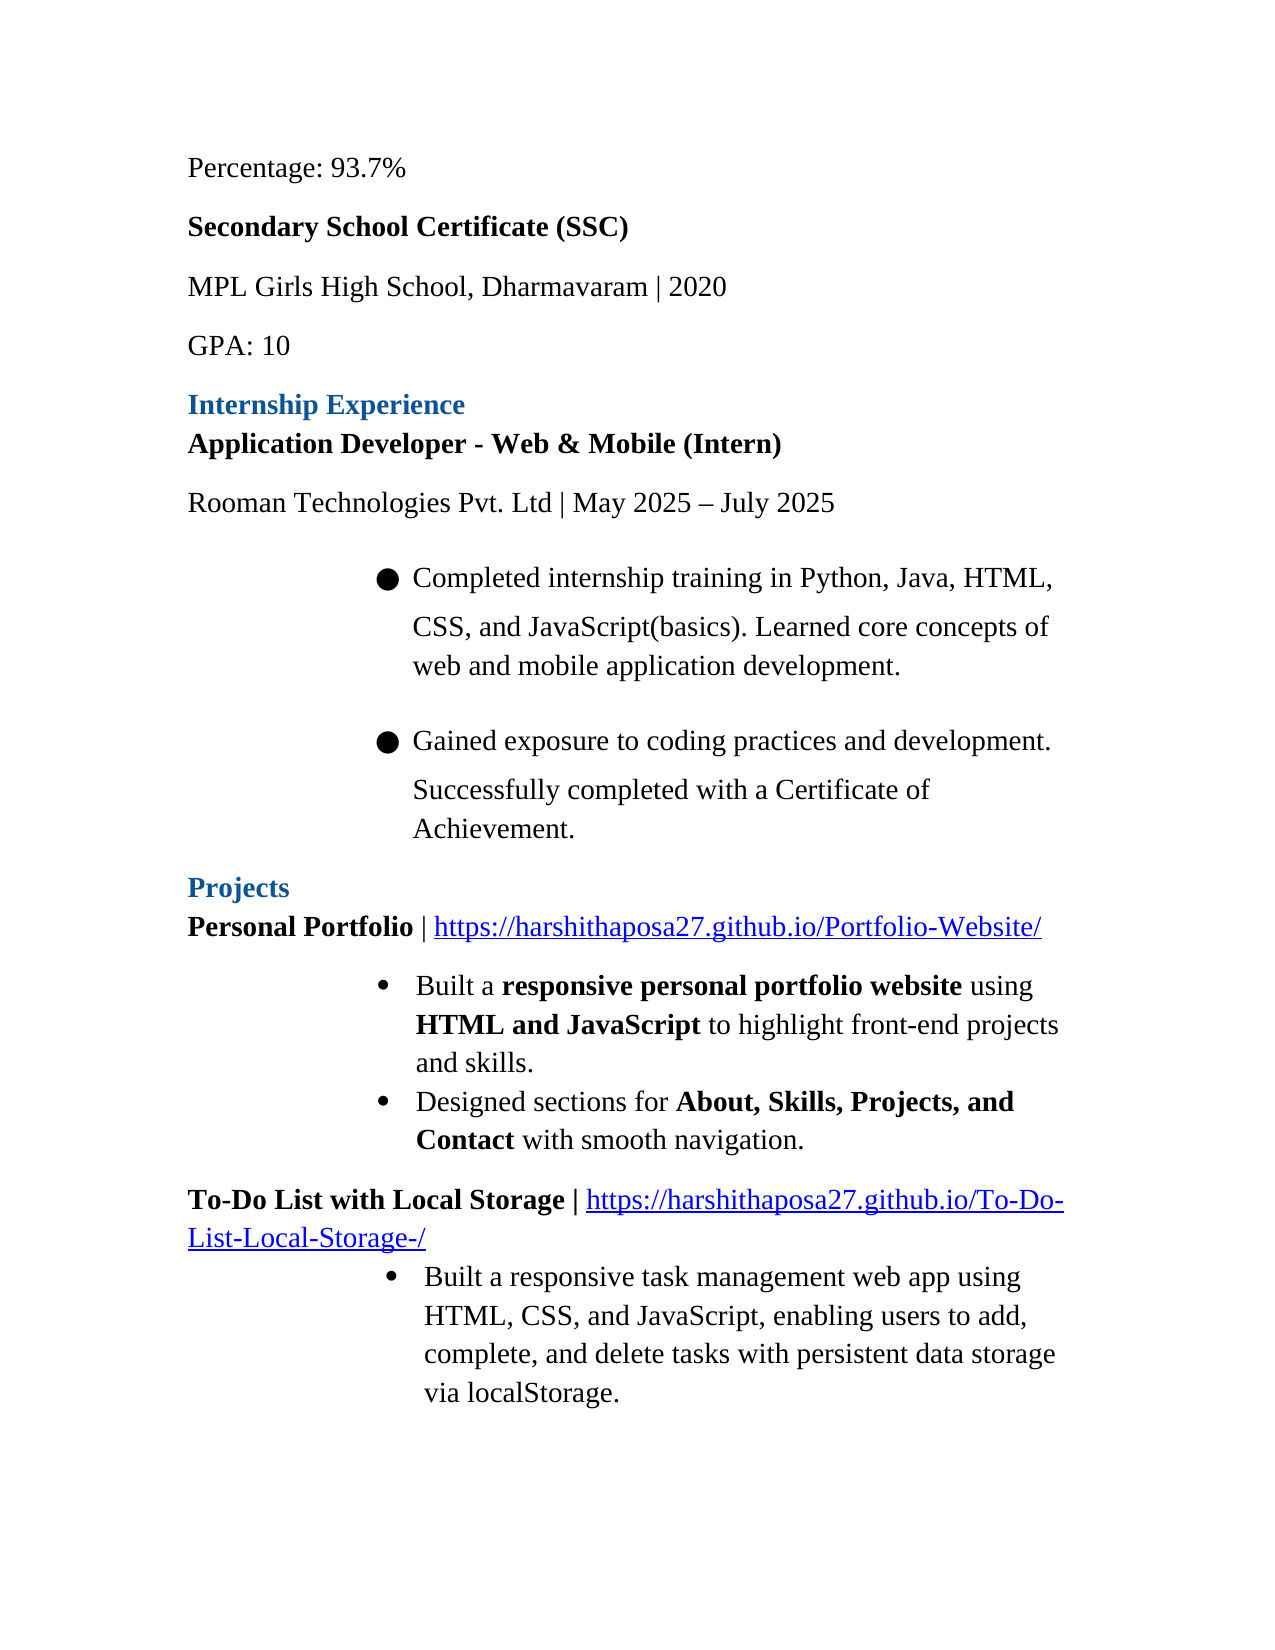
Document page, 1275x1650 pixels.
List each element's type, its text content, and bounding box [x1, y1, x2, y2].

list Designed sections for About, Skills, Projects, and Contact with smooth navigation. [378, 1084, 1087, 1156]
text GPA: 10 [187, 328, 1087, 362]
subtitle Internship Experience [187, 387, 1087, 421]
subtitle To-Do List with Local Storage | https://harshithaposa27.github.io/To-Do-List-Local-Storage-/ [187, 1182, 1087, 1254]
list Gained exposure to coding practices and development. Successfully completed with a Certificate of Achievement. [375, 707, 1087, 844]
list Built a responsive task management web app using HTML, CSS, and JavaScript, enabling users to add, complete, and delete tasks with persistent data storage via localStorage. [386, 1259, 1087, 1408]
text Application Developer - Web & Mobile (Intern) [187, 426, 1087, 459]
subtitle Projects [187, 870, 1087, 904]
text Rooman Technologies Pvt. Ltd | May 2025 – July 2025 [187, 485, 1087, 519]
text MPL Girls High School, Dharmavaram | 2020 [187, 269, 1087, 302]
text Secondary School Certificate (SSC) [187, 209, 1087, 243]
list Completed internship training in Python, Java, HTML, CSS, and JavaScript(basics). Learned core concepts of web and mobile application development. [375, 545, 1087, 682]
text Personal Portfolio | https://harshithaposa27.github.io/Portfolio-Website/ [187, 909, 1087, 942]
text Percentage: 93.7% [187, 150, 1087, 183]
list Built a responsive personal portfolio website using HTML and JavaScript to highlight front-end projects and skills. [378, 968, 1087, 1079]
